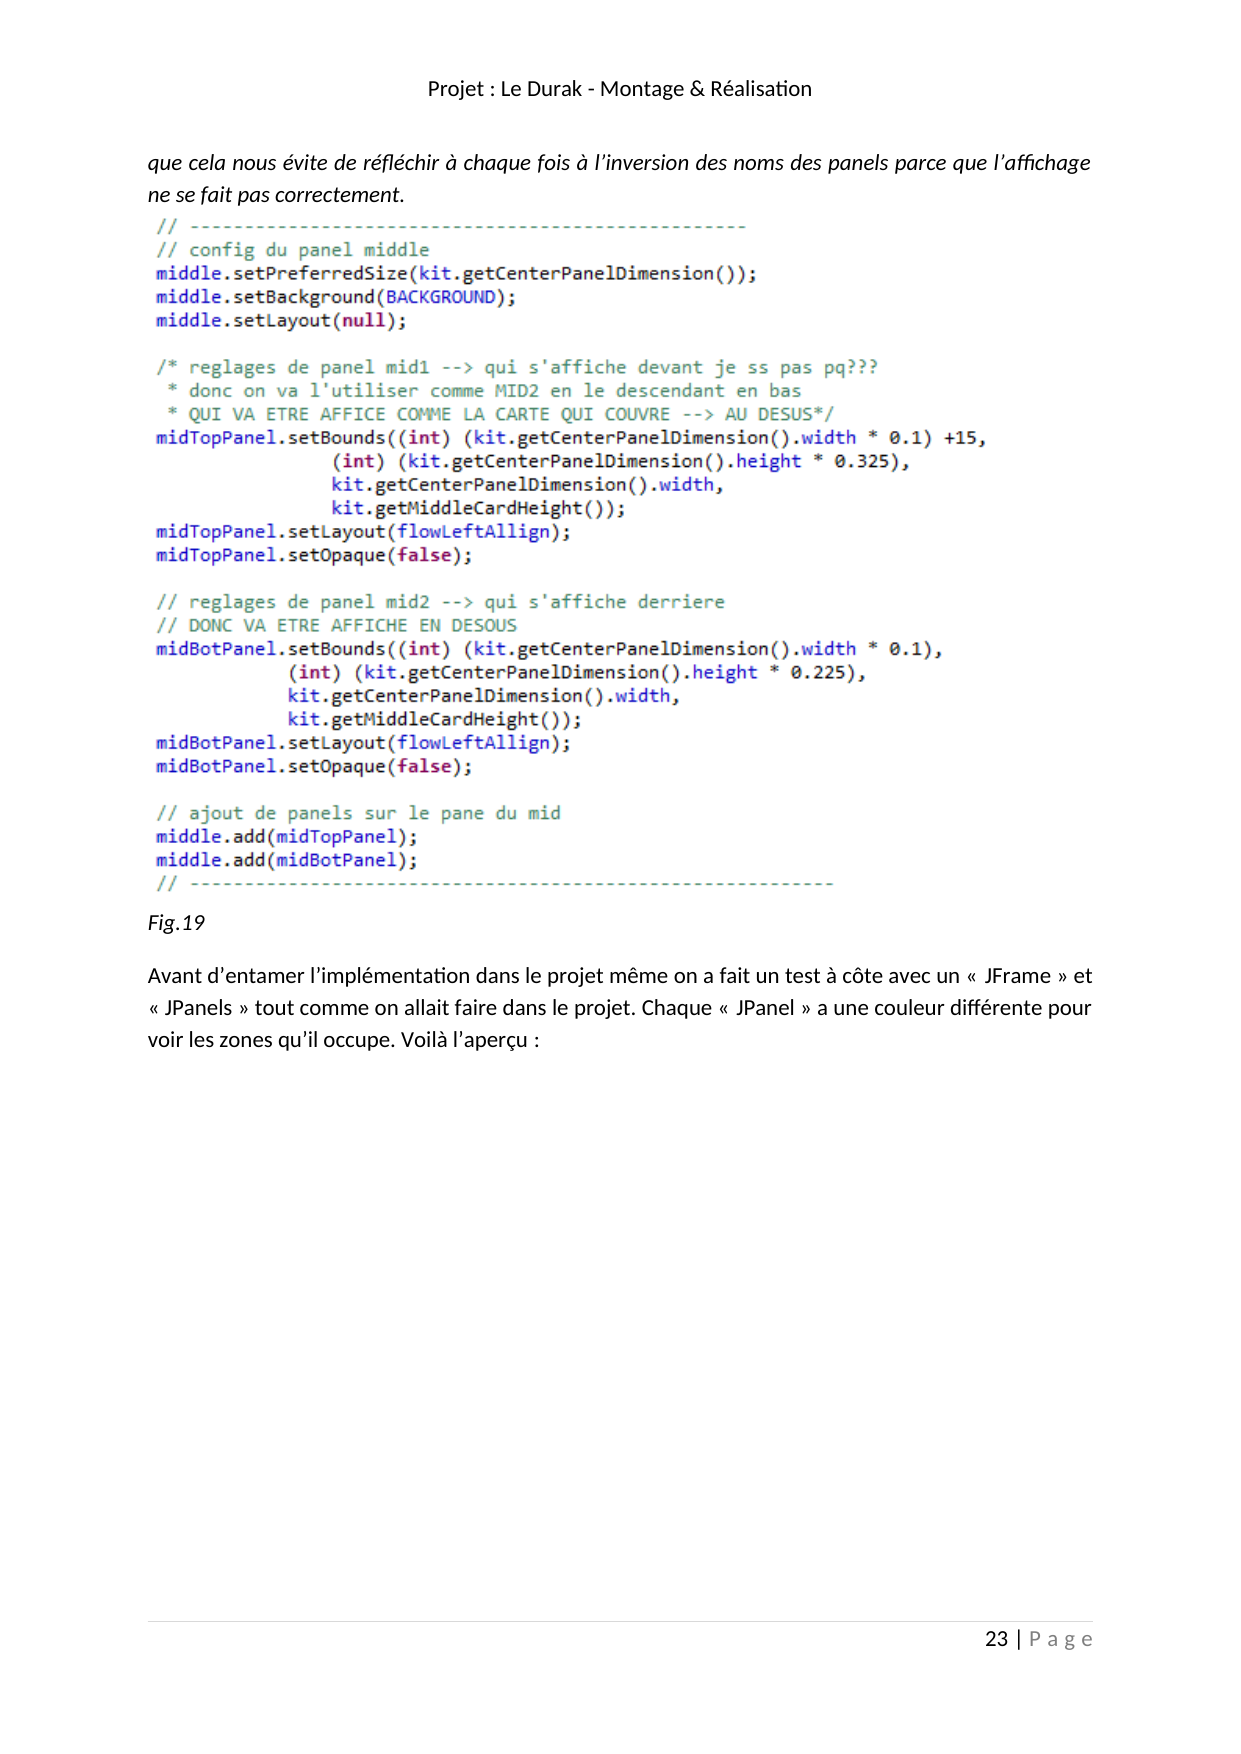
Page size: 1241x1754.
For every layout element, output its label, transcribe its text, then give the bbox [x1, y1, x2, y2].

text Fig.19 [148, 908, 1093, 936]
text Avant d’entamer l’implémentation dans le projet même on a fait un test à côte avec un « JFrame » et « JPanels » tout comme on allait faire dans le projet. Chaque « JPanel » a une couleur différente pour voir les zones qu’il occupe. Voilà l’aperçu : [148, 961, 1093, 1053]
picture [147, 212, 995, 904]
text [148, 148, 1093, 208]
